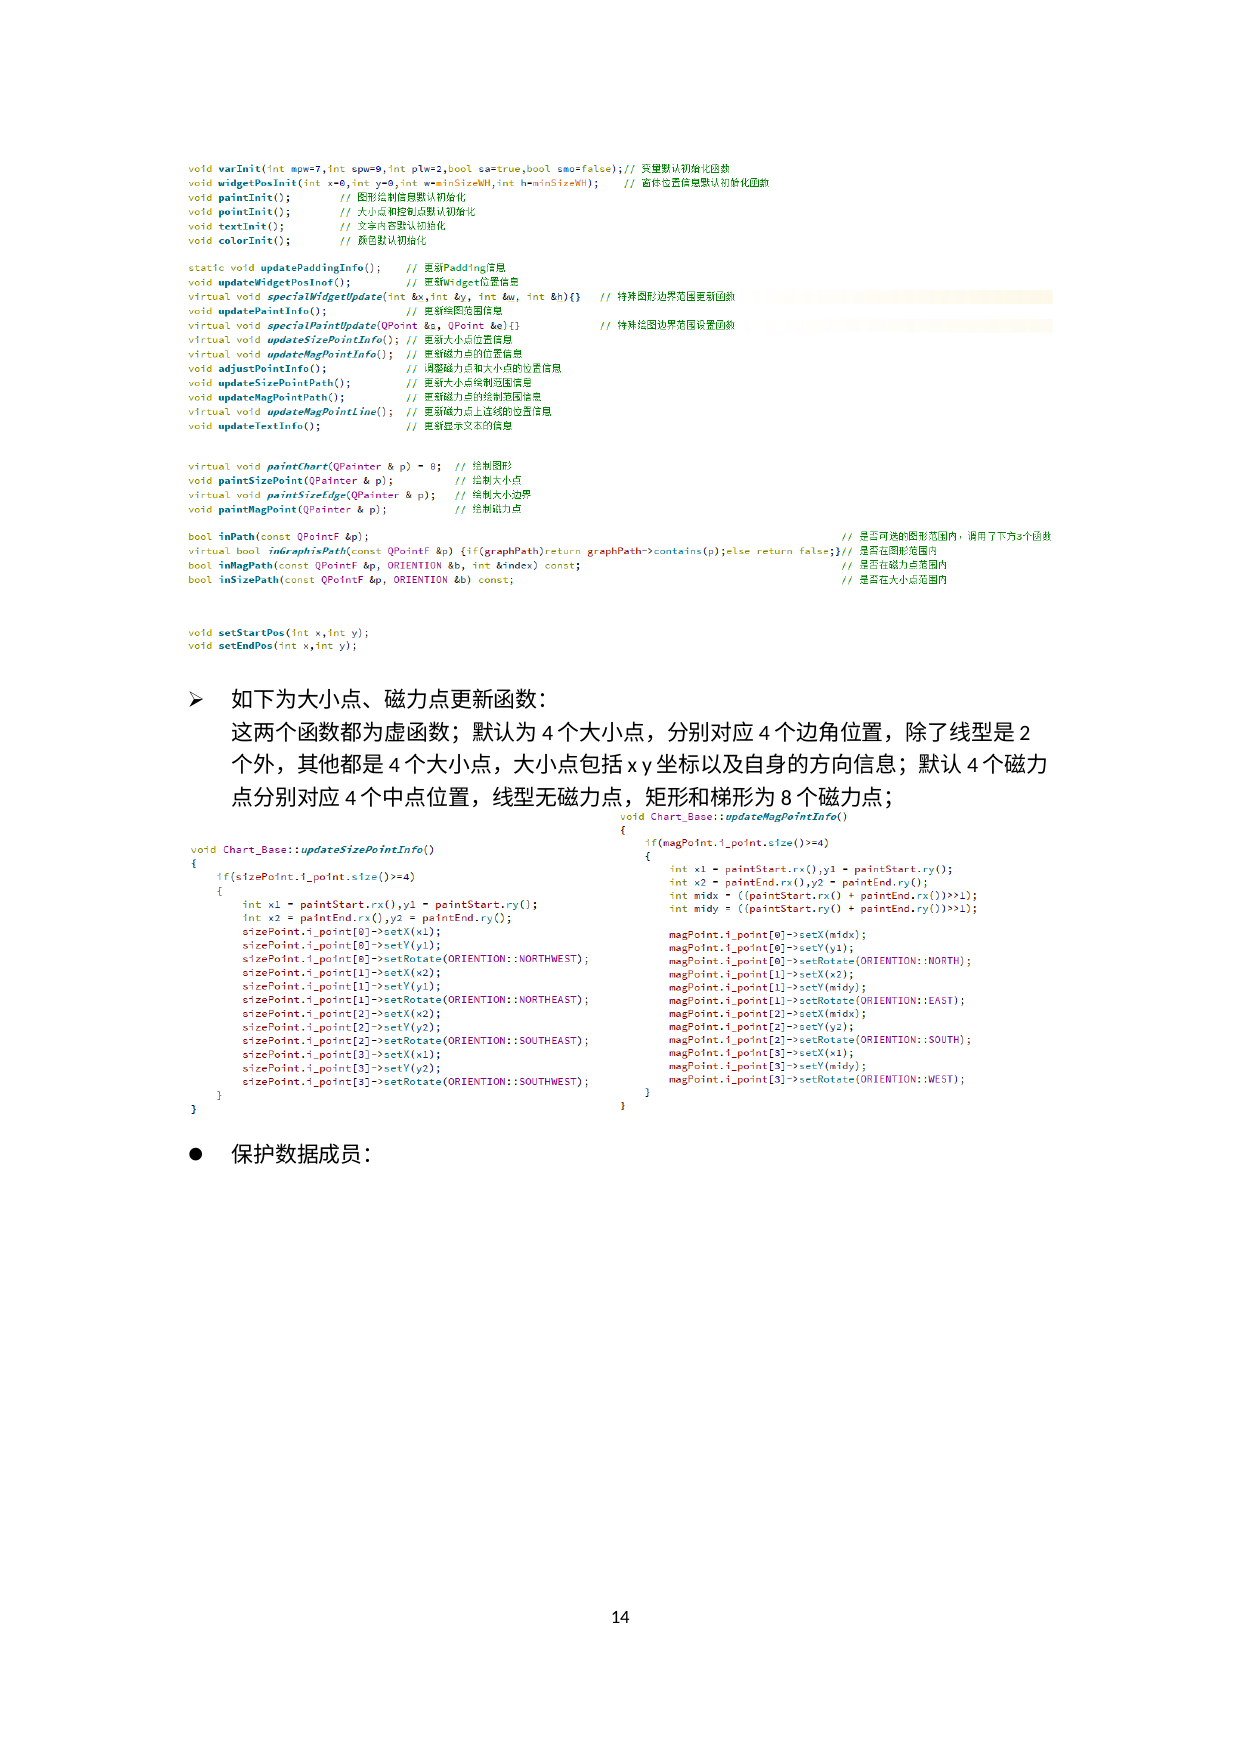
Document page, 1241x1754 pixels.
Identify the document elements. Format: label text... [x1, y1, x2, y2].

list 保护数据成员： [187, 1137, 1053, 1169]
picture [187, 812, 986, 1116]
list 如下为大小点、磁力点更新函数： [187, 682, 1053, 714]
text 这两个函数都为虚函数；默认为4个大小点，分别对应4个边角位置，除了线型是2个外，其他都是4个大小点，大小点包括x y坐标以及自身的方向信息；默认4个磁力点分别对应4个中点位置，线型无磁力点，矩形和梯形为8个磁力点； [231, 714, 1053, 812]
picture [187, 162, 1053, 653]
